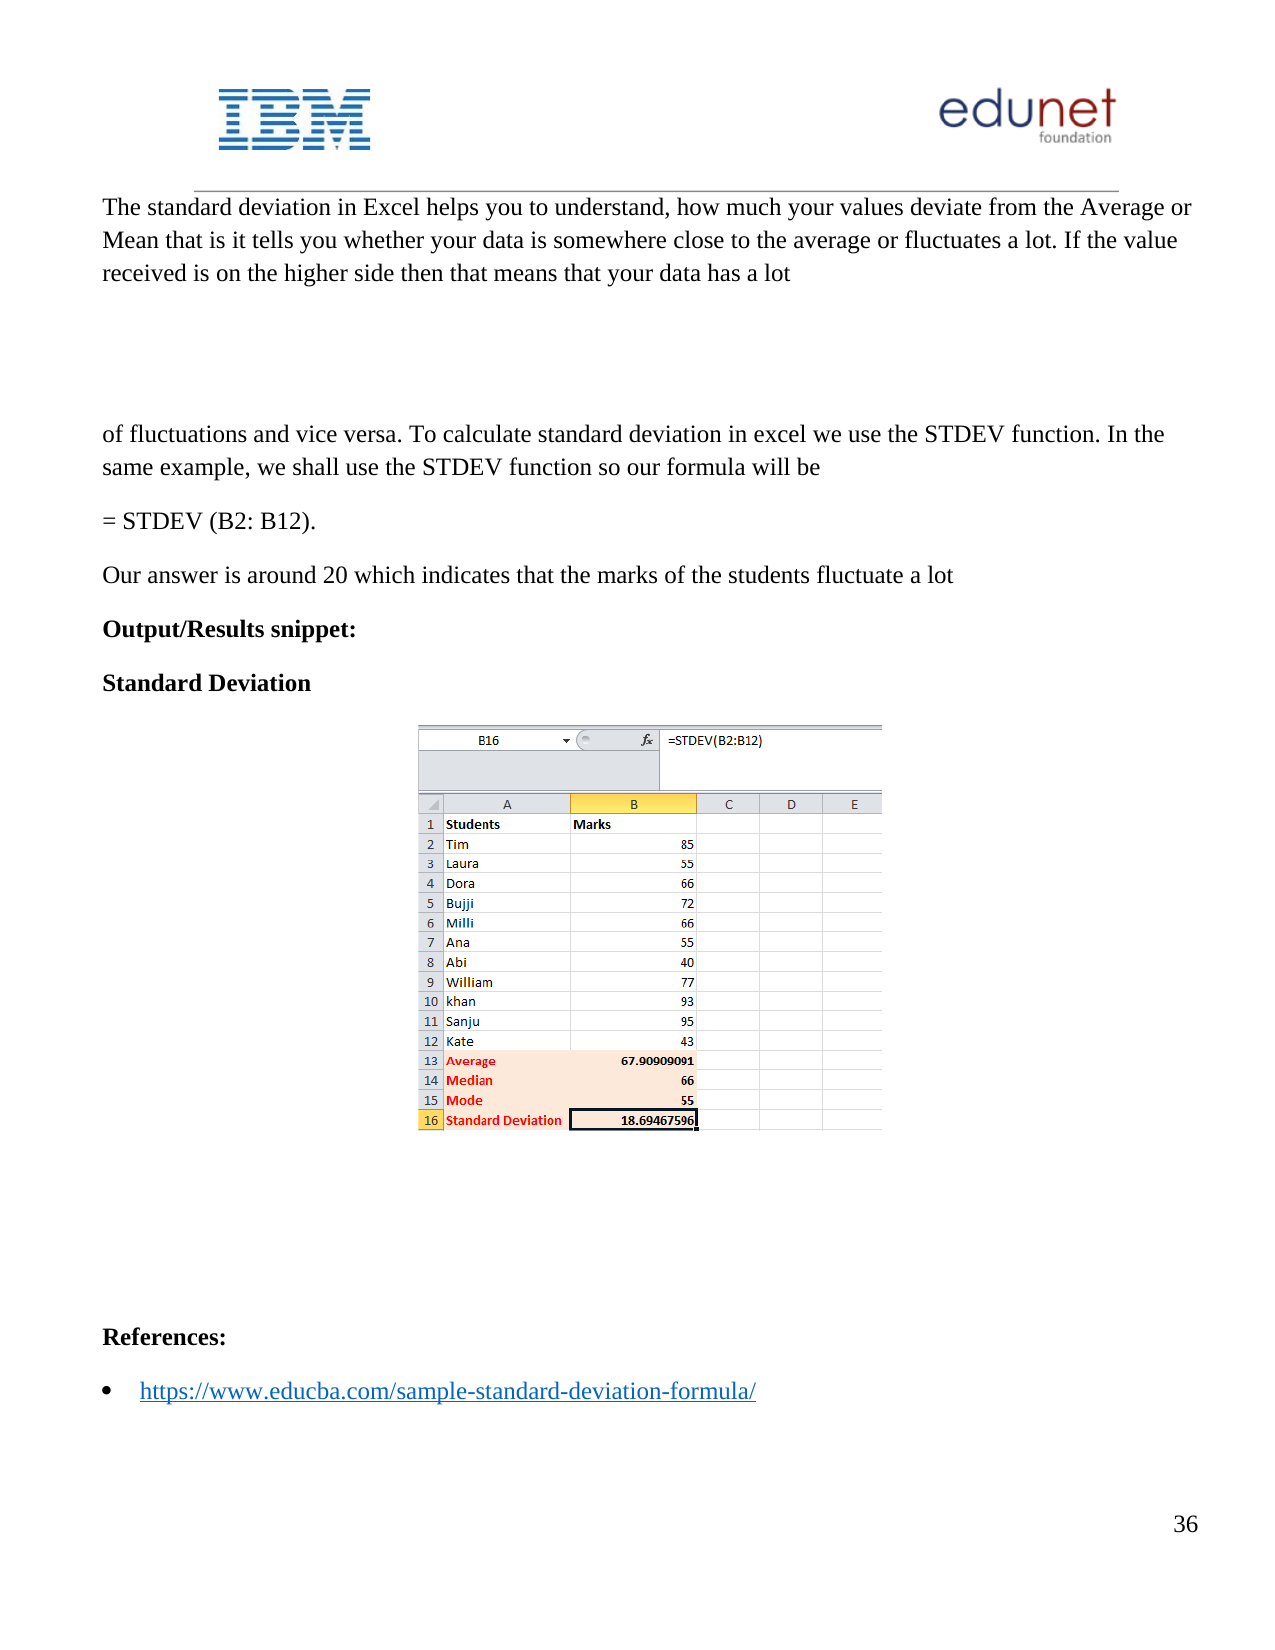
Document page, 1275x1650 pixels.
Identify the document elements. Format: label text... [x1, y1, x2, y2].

text = STDEV (B2: B12). [102, 506, 1198, 535]
text of fluctuations and vice versa. To calculate standard deviation in excel we use the STDEV function. In the same example, we shall use the STDEV function so our formula will be [102, 419, 1198, 481]
text Our answer is around 20 which indicates that the marks of the students fluctuate a lot [102, 560, 1198, 589]
text Standard Deviation [102, 668, 1198, 696]
text Output/Results snippet: [102, 614, 1198, 643]
text The standard deviation in Excel helps you to understand, how much your values deviate from the Average or Mean that is it tells you whether your data is somewhere close to the average or fluctuates a lot. If the value received is on the higher side then that means that your data has a lot [102, 192, 1198, 286]
picture [218, 89, 371, 150]
picture [937, 78, 1121, 150]
picture [418, 725, 882, 1131]
list https://www.educba.com/sample-standard-deviation-formula/ [102, 1376, 1198, 1404]
text References: [102, 1322, 1198, 1351]
